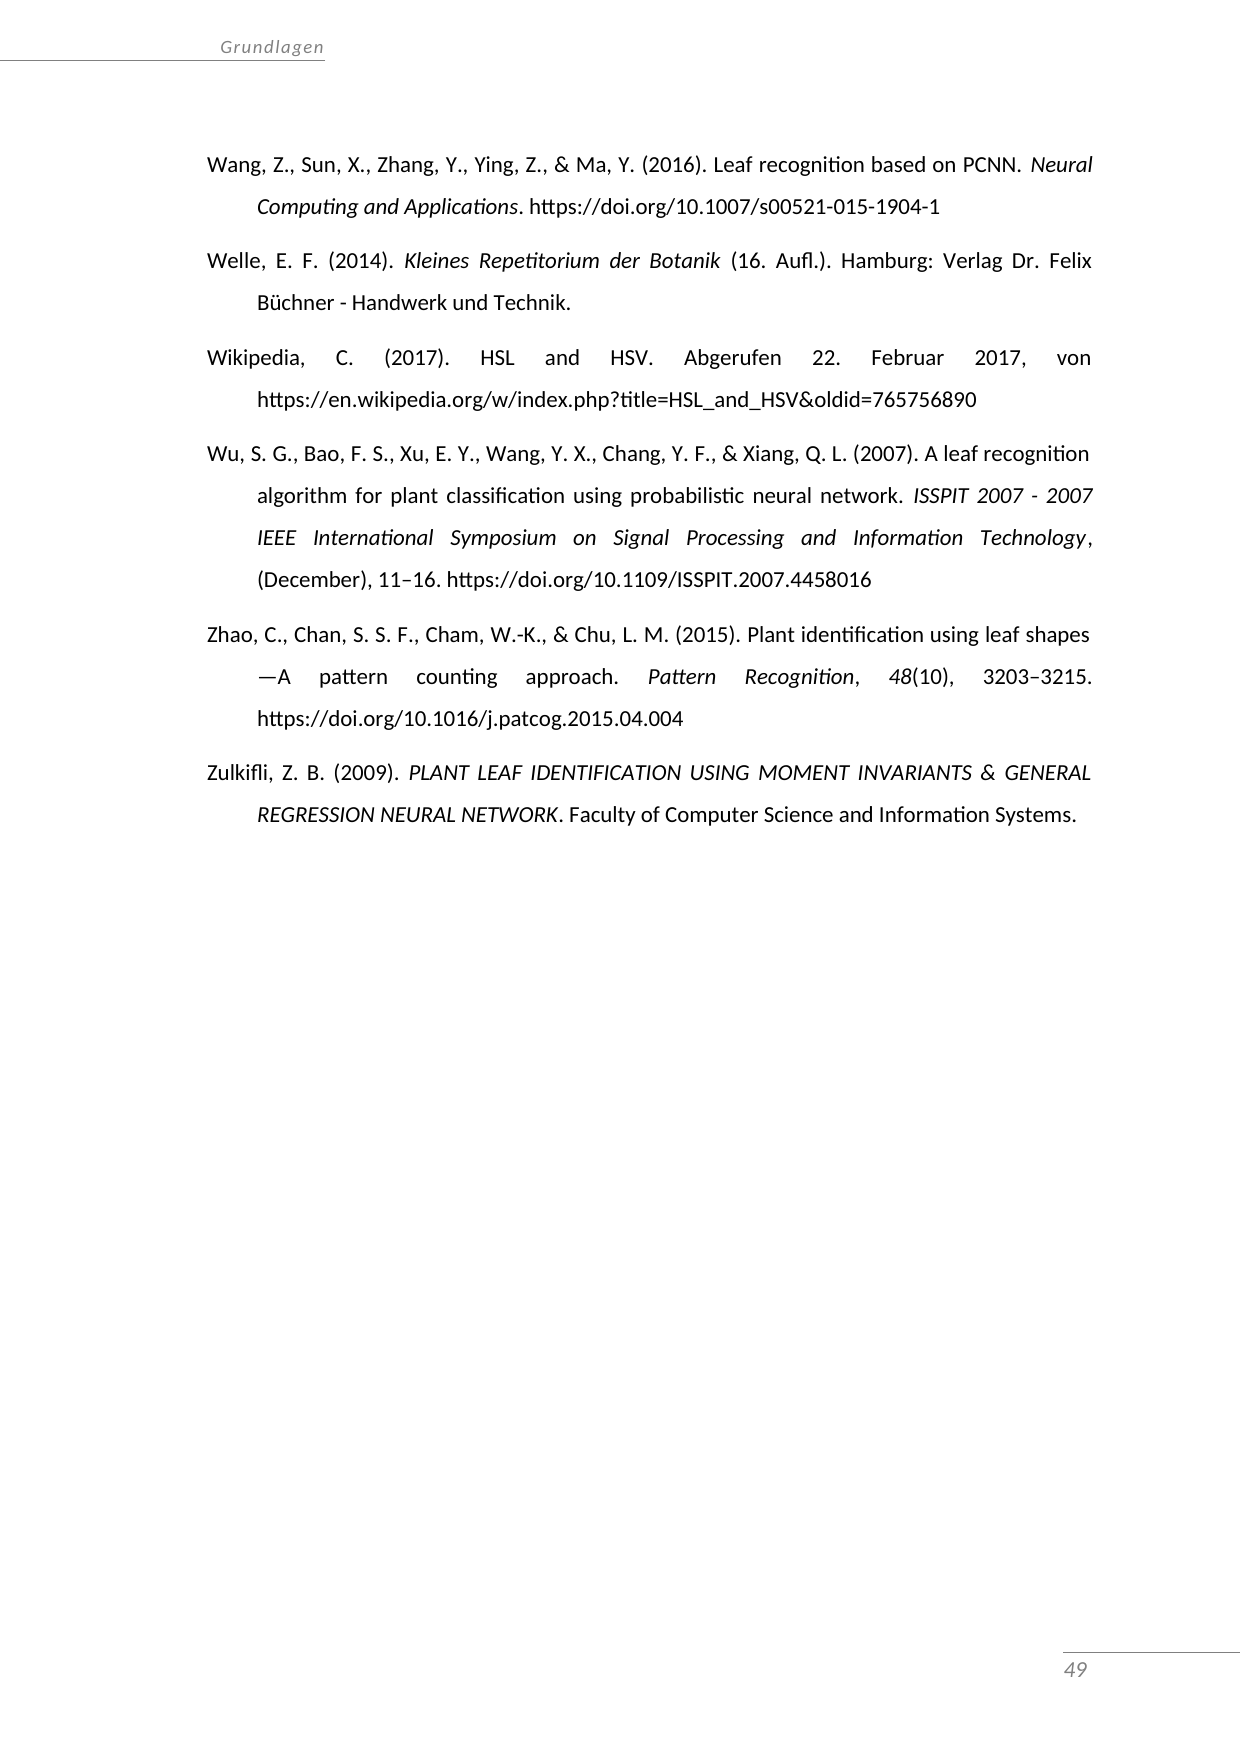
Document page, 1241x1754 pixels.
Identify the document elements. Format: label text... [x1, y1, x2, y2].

text Wang, Z., Sun, X., Zhang, Y., Ying, Z., & Ma, Y. (2016). Leaf recognition based on PCNN. Neural Computing and Applications. https://doi.org/10.1007/s00521-015-1904-1 [207, 150, 1093, 220]
text Wu, S. G., Bao, F. S., Xu, E. Y., Wang, Y. X., Chang, Y. F., & Xiang, Q. L. (2007). A leaf recognition algorithm for plant classification using probabilistic neural network. ISSPIT 2007 - 2007 IEEE International Symposium on Signal Processing and Information Technology, (December), 11–16. https://doi.org/10.1109/ISSPIT.2007.4458016 [207, 439, 1093, 593]
text Wikipedia, C. (2017). HSL and HSV. Abgerufen 22. Februar 2017, von https://en.wikipedia.org/w/index.php?title=HSL_and_HSV&oldid=765756890 [207, 343, 1093, 413]
text Zhao, C., Chan, S. S. F., Cham, W.-K., & Chu, L. M. (2015). Plant identification using leaf shapes—A pattern counting approach. Pattern Recognition, 48(10), 3203–3215. https://doi.org/10.1016/j.patcog.2015.04.004 [207, 620, 1093, 732]
text Zulkifli, Z. B. (2009). PLANT LEAF IDENTIFICATION USING MOMENT INVARIANTS & GENERAL REGRESSION NEURAL NETWORK. Faculty of Computer Science and Information Systems. [207, 758, 1093, 828]
text Welle, E. F. (2014). Kleines Repetitorium der Botanik (16. Aufl.). Hamburg: Verlag Dr. Felix Büchner - Handwerk und Technik. [207, 246, 1093, 316]
